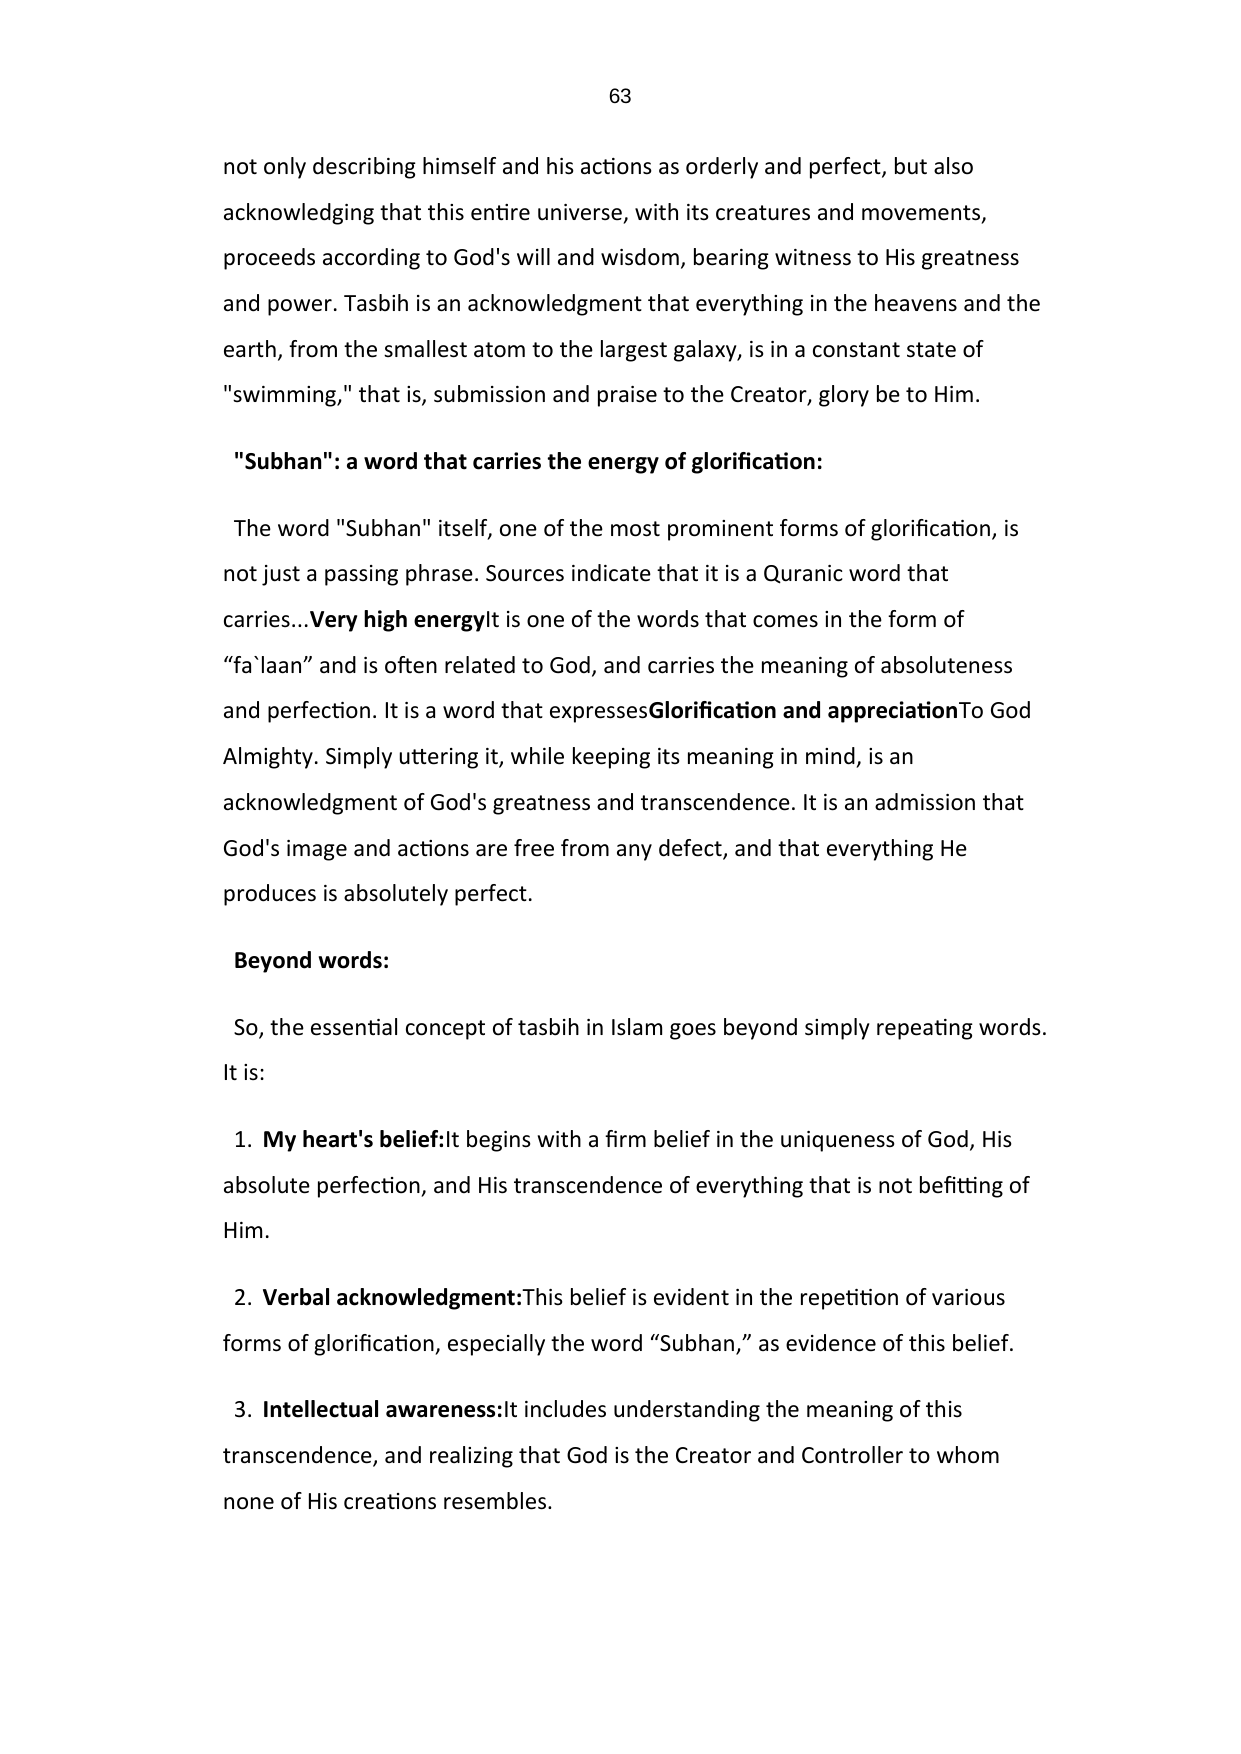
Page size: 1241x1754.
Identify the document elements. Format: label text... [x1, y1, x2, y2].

list Intellectual awareness:It includes understanding the meaning of this transcendence, and realizing that God is the Creator and Controller to whom none of His creations resembles. [223, 1393, 1053, 1515]
list My heart's belief:It begins with a firm belief in the uniqueness of God, His absolute perfection, and His transcendence of everything that is not befitting of Him. [223, 1123, 1053, 1245]
text "Subhan": a word that carries the energy of glorification: [223, 445, 1053, 476]
text The word "Subhan" itself, one of the most prominent forms of glorification, is not just a passing phrase. Sources indicate that it is a Quranic word that carries...Very high energyIt is one of the words that comes in the form of “fa`laan” and is often related to God, and carries the meaning of absoluteness and perfection. It is a word that expressesGlorification and appreciationTo God Almighty. Simply uttering it, while keeping its meaning in mind, is an acknowledgment of God's greatness and transcendence. It is an admission that God's image and actions are free from any defect, and that everything He produces is absolutely perfect. [223, 512, 1053, 908]
text Beyond words: [223, 944, 1053, 975]
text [223, 150, 1053, 409]
text So, the essential concept of tasbih in Islam goes beyond simply repeating words. It is: [223, 1011, 1053, 1087]
list Verbal acknowledgment:This belief is evident in the repetition of various forms of glorification, especially the word “Subhan,” as evidence of this belief. [223, 1281, 1053, 1357]
